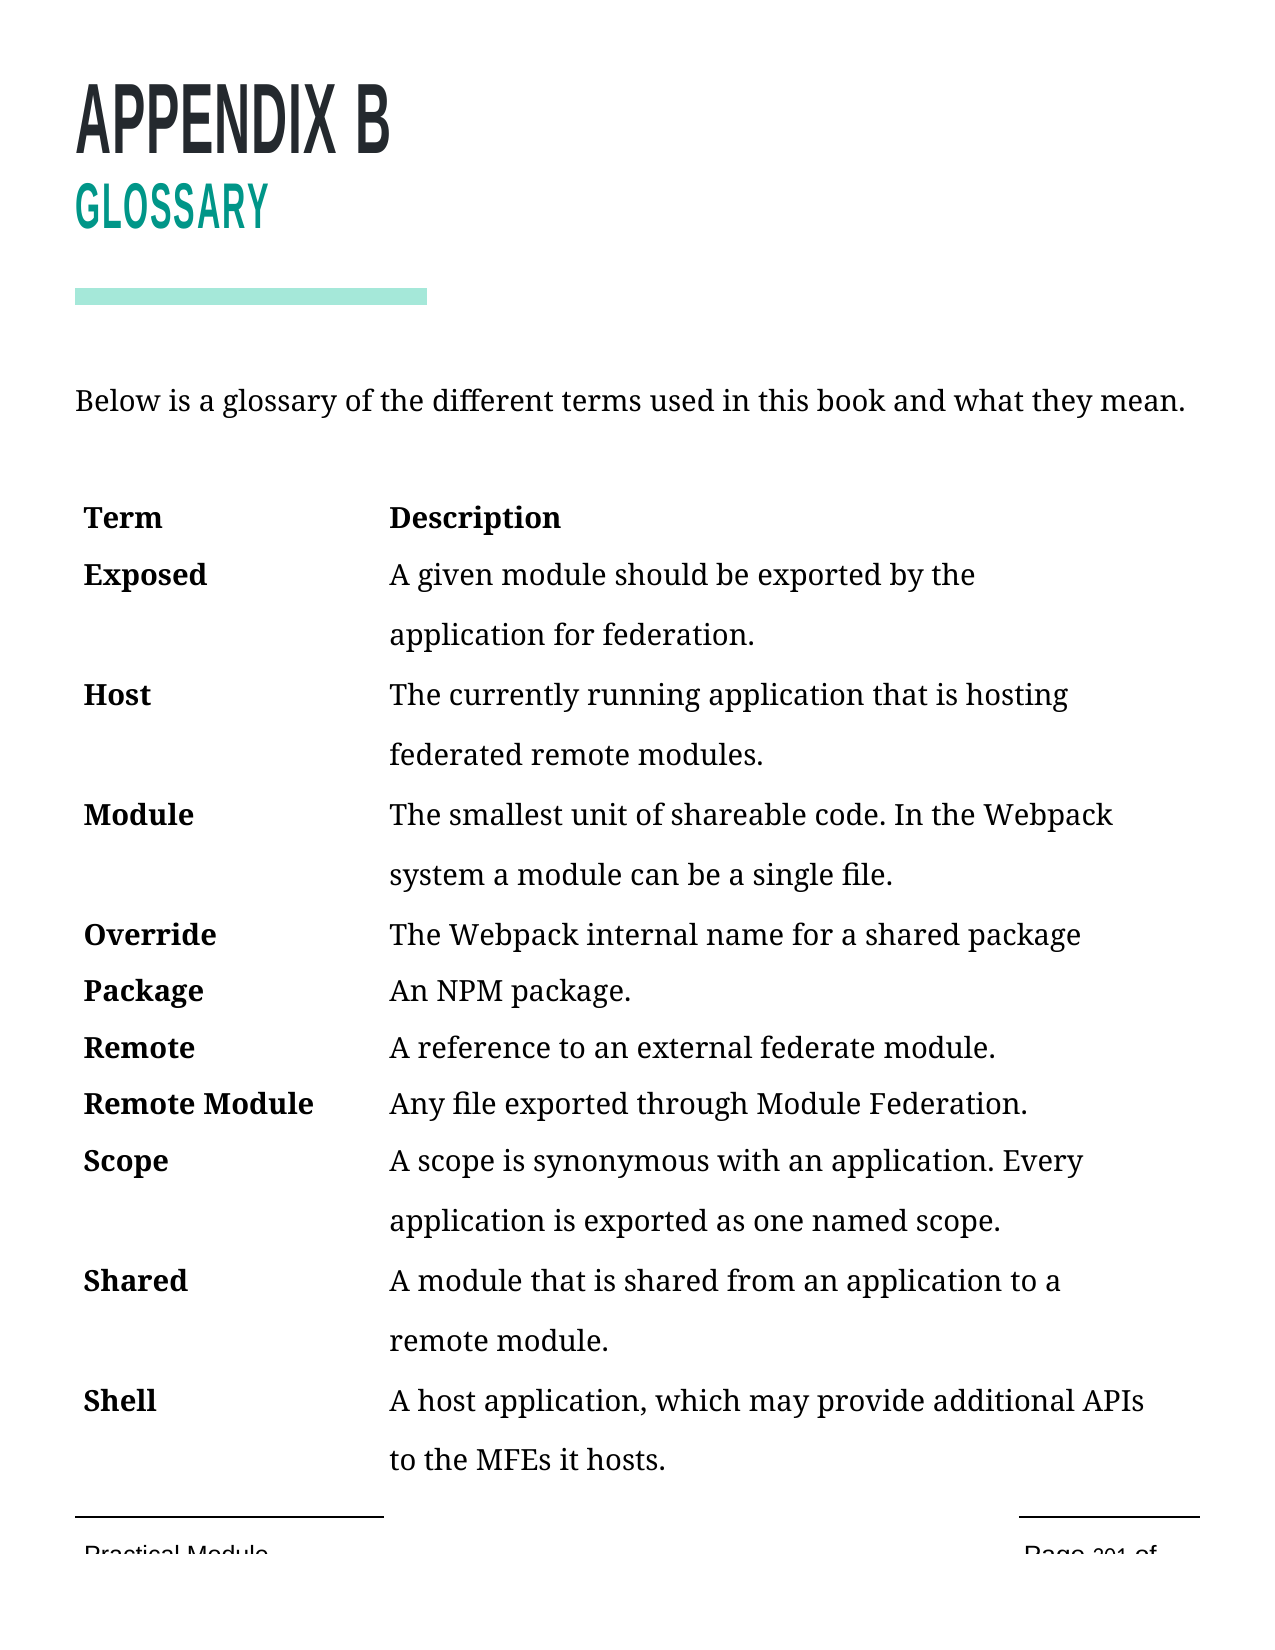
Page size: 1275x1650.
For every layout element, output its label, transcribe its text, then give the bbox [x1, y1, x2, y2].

text Remote Module Any file exported through Module Federation. [83, 1084, 1212, 1123]
text Shared A module that is shared from an application to a remote module. [83, 1260, 1108, 1359]
text Host The currently running application that is hosting federated remote modules. [83, 674, 1145, 774]
text Exposed A given module should be exported by the application for federation. [83, 554, 1124, 654]
text Shell A host application, which may provide additional APIs to the MFEs it hosts. [83, 1380, 1169, 1479]
text Below is a glossary of the different terms used in this book and what they mean. [75, 380, 1212, 420]
text APPENDIX B [75, 64, 1212, 176]
subtitle Term Description [83, 497, 1212, 537]
text Override The Webpack internal name for a shared package [83, 914, 1212, 954]
text Module The smallest unit of shareable code. In the Webpack system a module can be a single file. [83, 794, 1177, 894]
subtitle GLOSSARY [75, 176, 1212, 241]
text Remote A reference to an external federate module. [83, 1027, 1212, 1067]
text Scope A scope is synonymous with an application. Every application is exported as one named scope. [83, 1140, 1181, 1240]
text Package An NPM package. [83, 971, 1212, 1010]
